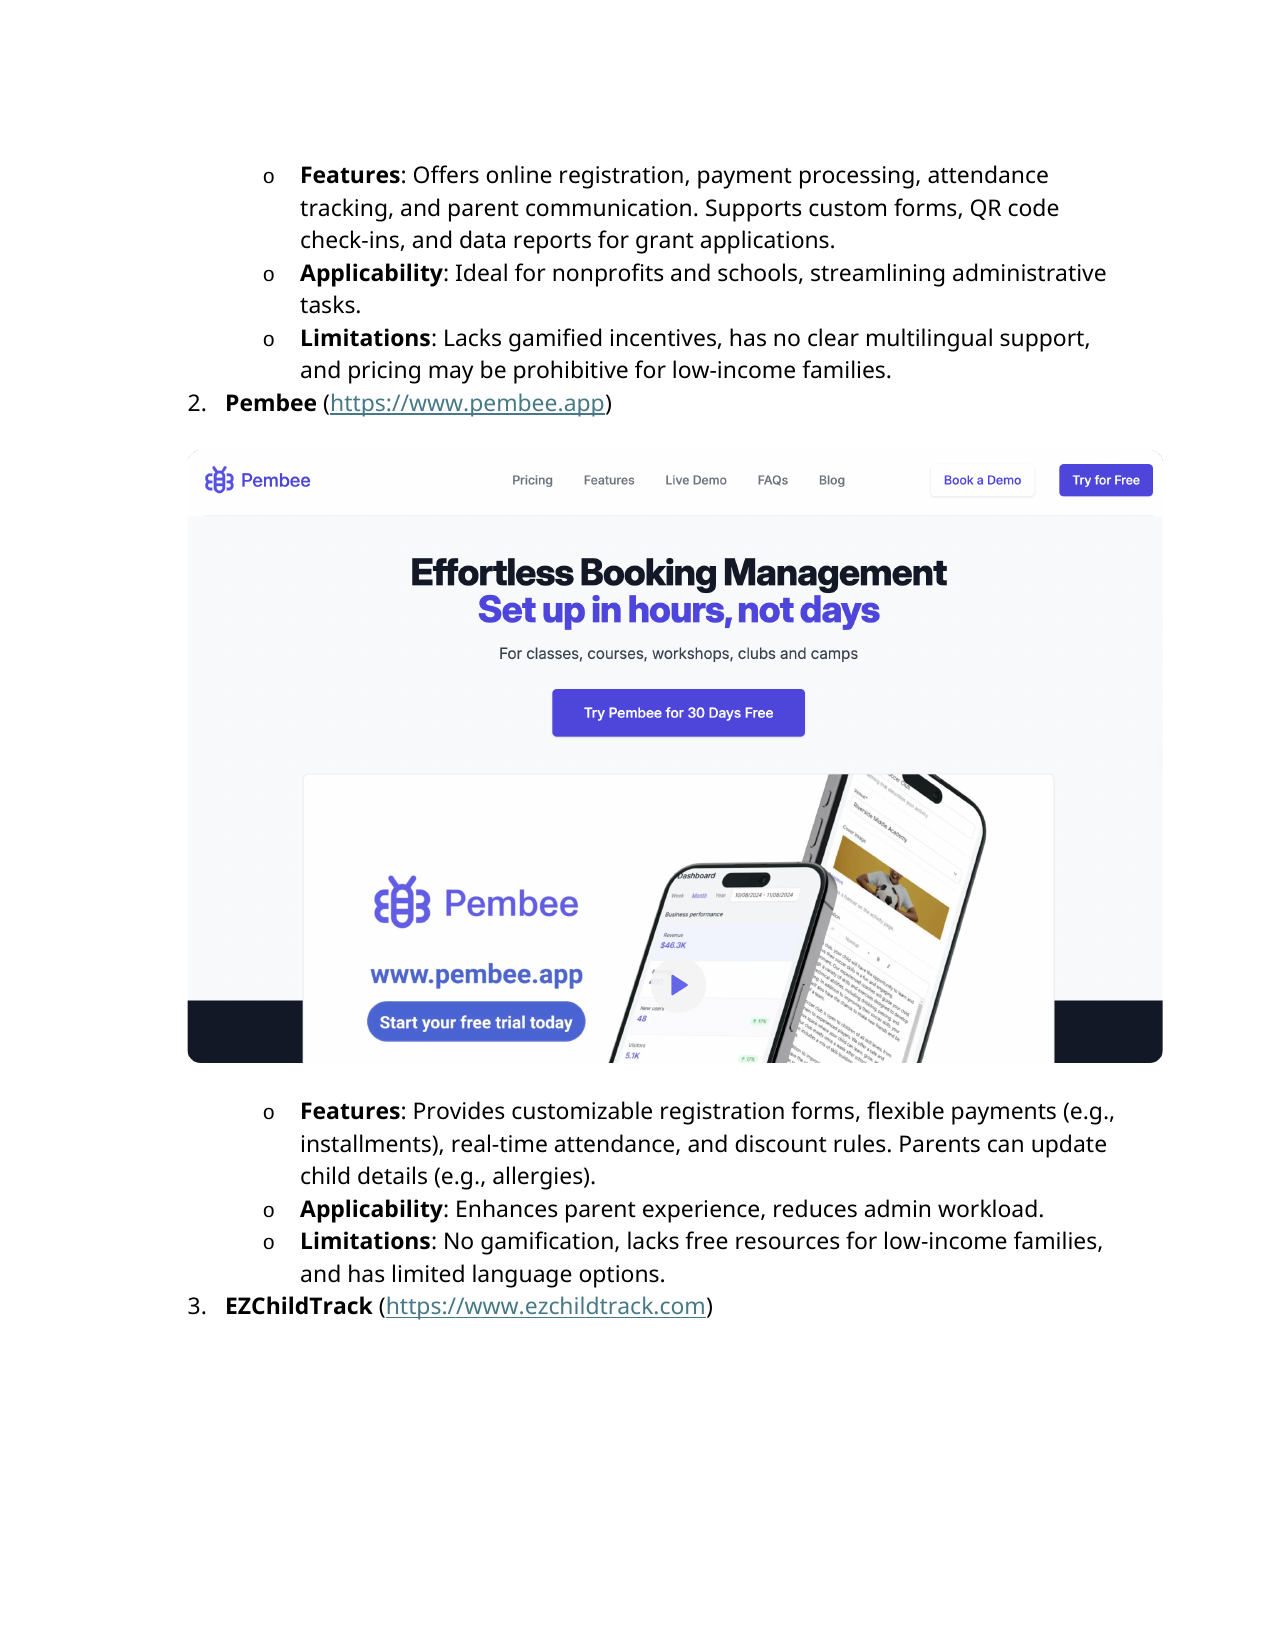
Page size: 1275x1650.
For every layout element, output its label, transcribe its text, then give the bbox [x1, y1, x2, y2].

list Applicability: Ideal for nonprofits and schools, streamlining administrative tasks. [262, 256, 1125, 321]
list Applicability: Enhances parent experience, reduces admin workload. [262, 1192, 1125, 1224]
list Pembee (https://www.pembee.app) [187, 386, 1125, 419]
list Features: Provides customizable registration forms, flexible payments (e.g., installments), real-time attendance, and discount rules. Parents can update child details (e.g., allergies). [262, 1094, 1125, 1192]
picture [187, 450, 1163, 1063]
list EZChildTrack (https://www.ezchildtrack.com) [187, 1289, 1125, 1322]
list Features: Offers online registration, payment processing, attendance tracking, and parent communication. Supports custom forms, QR code check-ins, and data reports for grant applications. [262, 159, 1125, 256]
list Limitations: No gamification, lacks free resources for low-income families, and has limited language options. [262, 1224, 1125, 1289]
list Limitations: Lacks gamified incentives, has no clear multilingual support, and pricing may be prohibitive for low-income families. [262, 321, 1125, 386]
